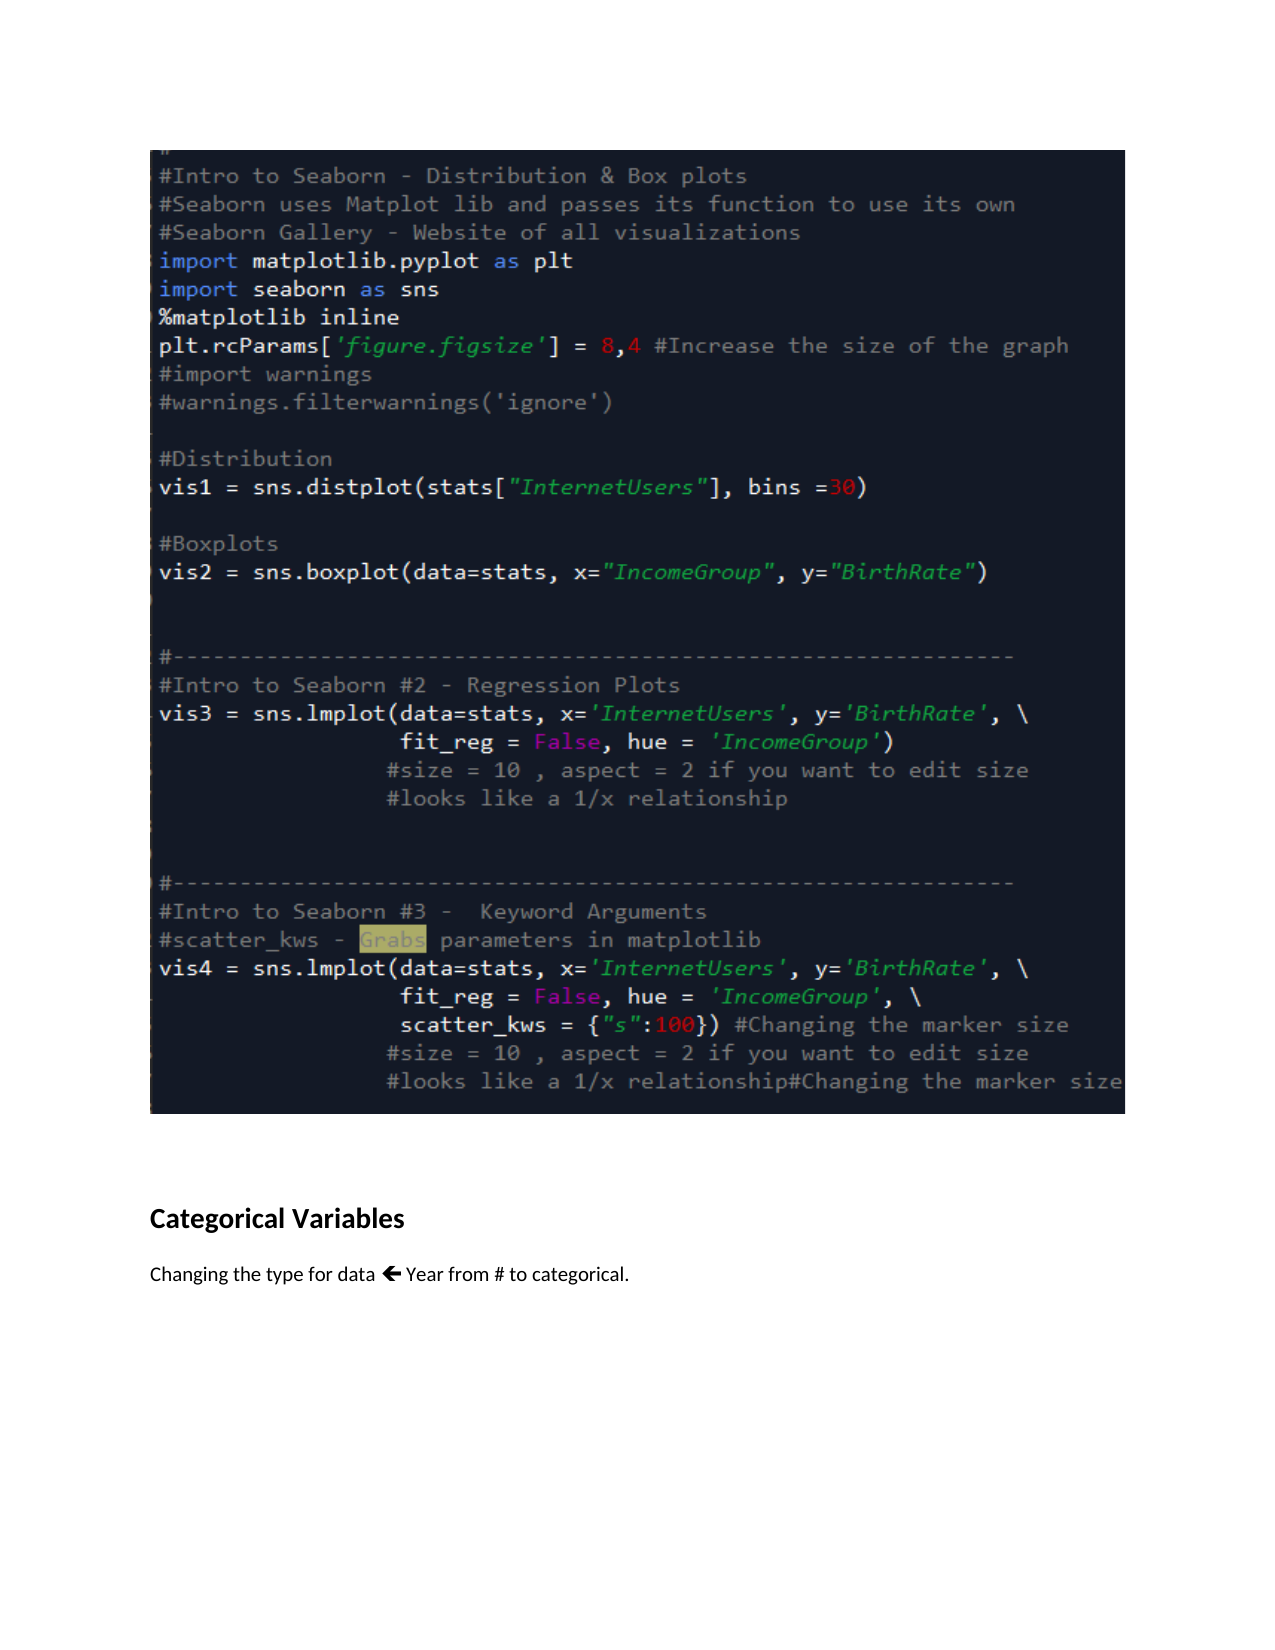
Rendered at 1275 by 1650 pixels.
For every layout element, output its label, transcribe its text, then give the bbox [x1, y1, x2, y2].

text Changing the type for data Year from # to categorical. [150, 1262, 1125, 1287]
text Categorical Variables [150, 1200, 1125, 1236]
picture [150, 150, 1125, 1114]
